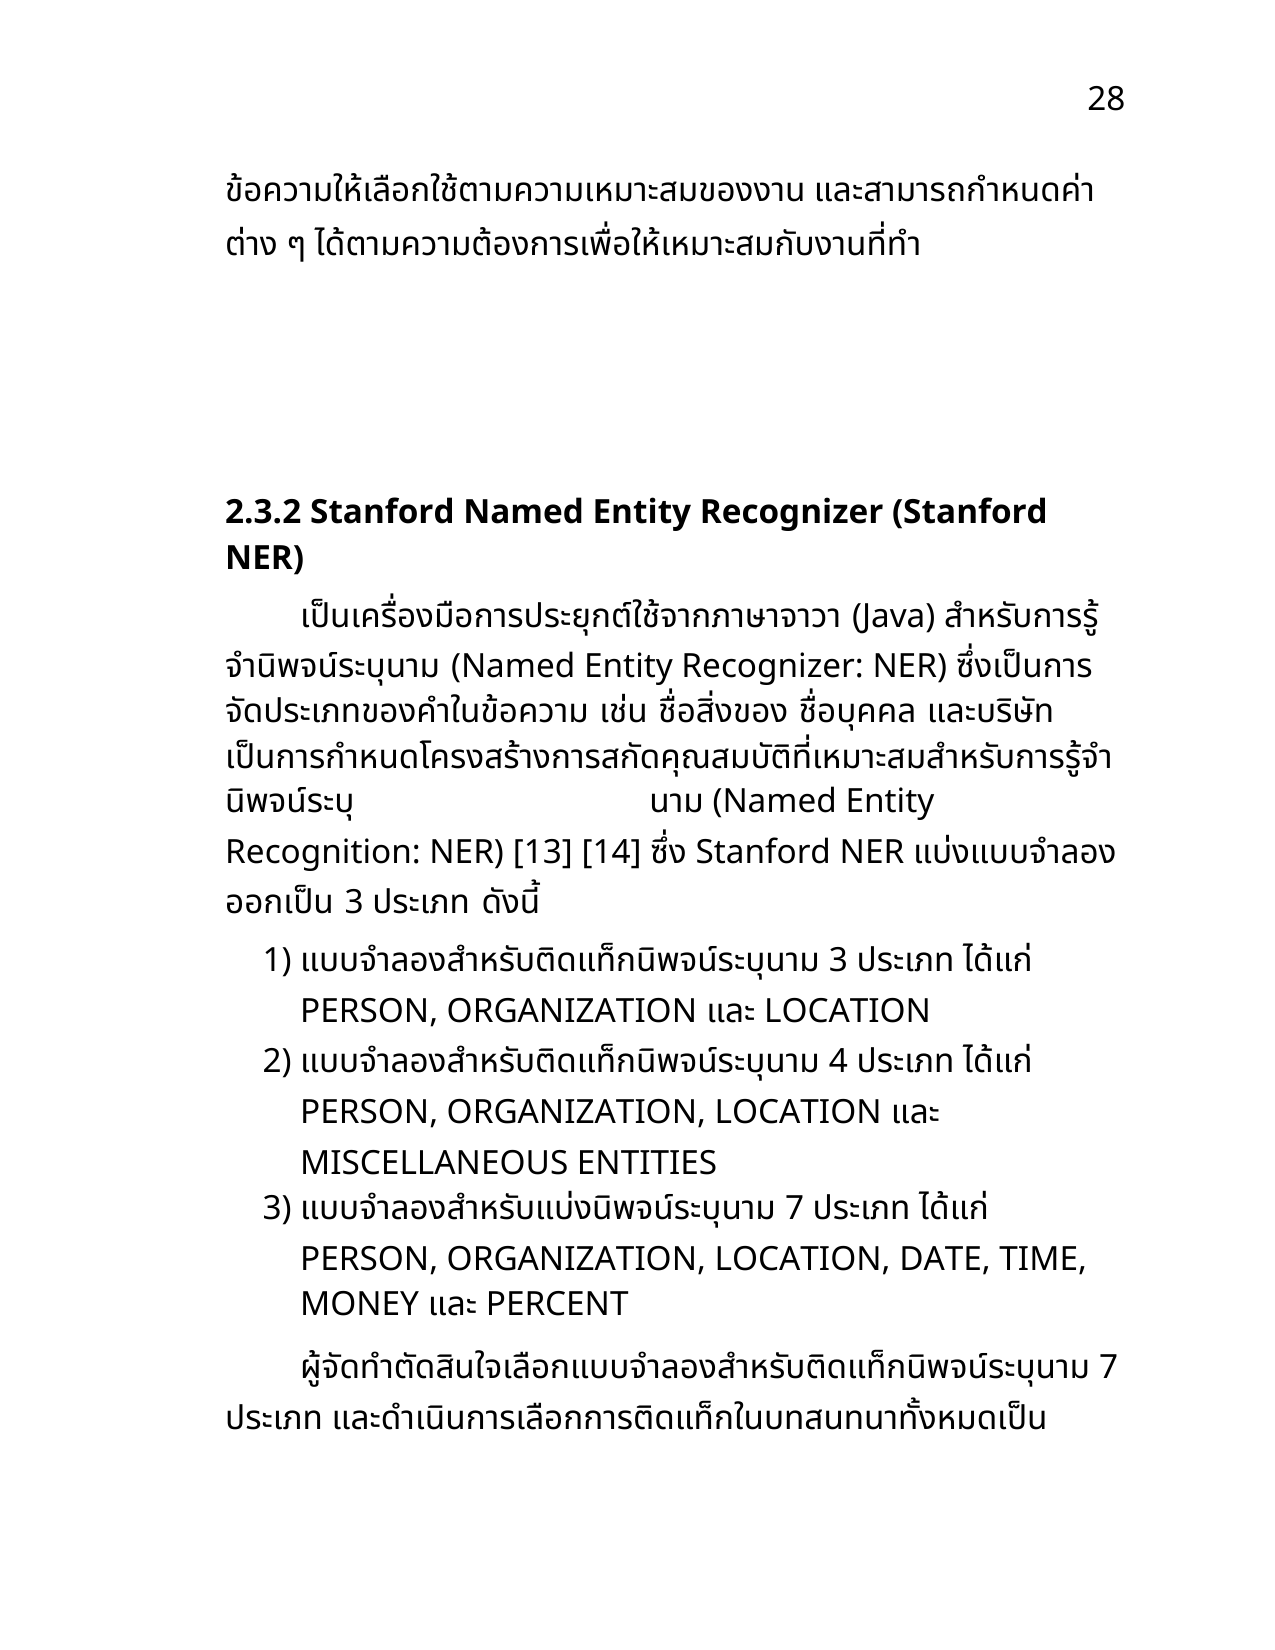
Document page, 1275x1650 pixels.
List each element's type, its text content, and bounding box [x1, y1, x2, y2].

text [225, 166, 1125, 271]
subtitle Stanford Named Entity Recognizer (Stanford NER) [225, 488, 1125, 579]
list แบบจำลองสำหรับแบ่งนิพจน์ระบุนาม 7 ประเภท ได้แก่ PERSON, ORGANIZATION, LOCATION, DATE, TIME, MONEY และ PERCENT [262, 1184, 1125, 1331]
list แบบจำลองสำหรับติดแท็กนิพจน์ระบุนาม 3 ประเภท ได้แก่ PERSON, ORGANIZATION และ LOCATION [262, 936, 1125, 1037]
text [225, 1343, 1125, 1444]
list แบบจำลองสำหรับติดแท็กนิพจน์ระบุนาม 4 ประเภท ได้แก่ PERSON, ORGANIZATION, LOCATION และ MISCELLANEOUS ENTITIES [262, 1037, 1125, 1184]
text เป็นเครื่องมือการประยุกต์ใช้จากภาษาจาวา (Java) สำหรับการรู้จำนิพจน์ระบุนาม (Named Entity Recognizer: NER) ซึ่งเป็นการจัดประเภทของคำในข้อความ เช่น ชื่อสิ่งของ ชื่อบุคคล และบริษัท เป็นการกำหนดโครงสร้างการสกัดคุณสมบัติที่เหมาะสมสำหรับการรู้จำนิพจน์ระบุ นาม (Named Entity Recognition: NER) [13] [14] ซึ่ง Stanford NER แบ่งแบบจำลองออกเป็น 3 ประเภท ดังนี้ [225, 591, 1125, 923]
